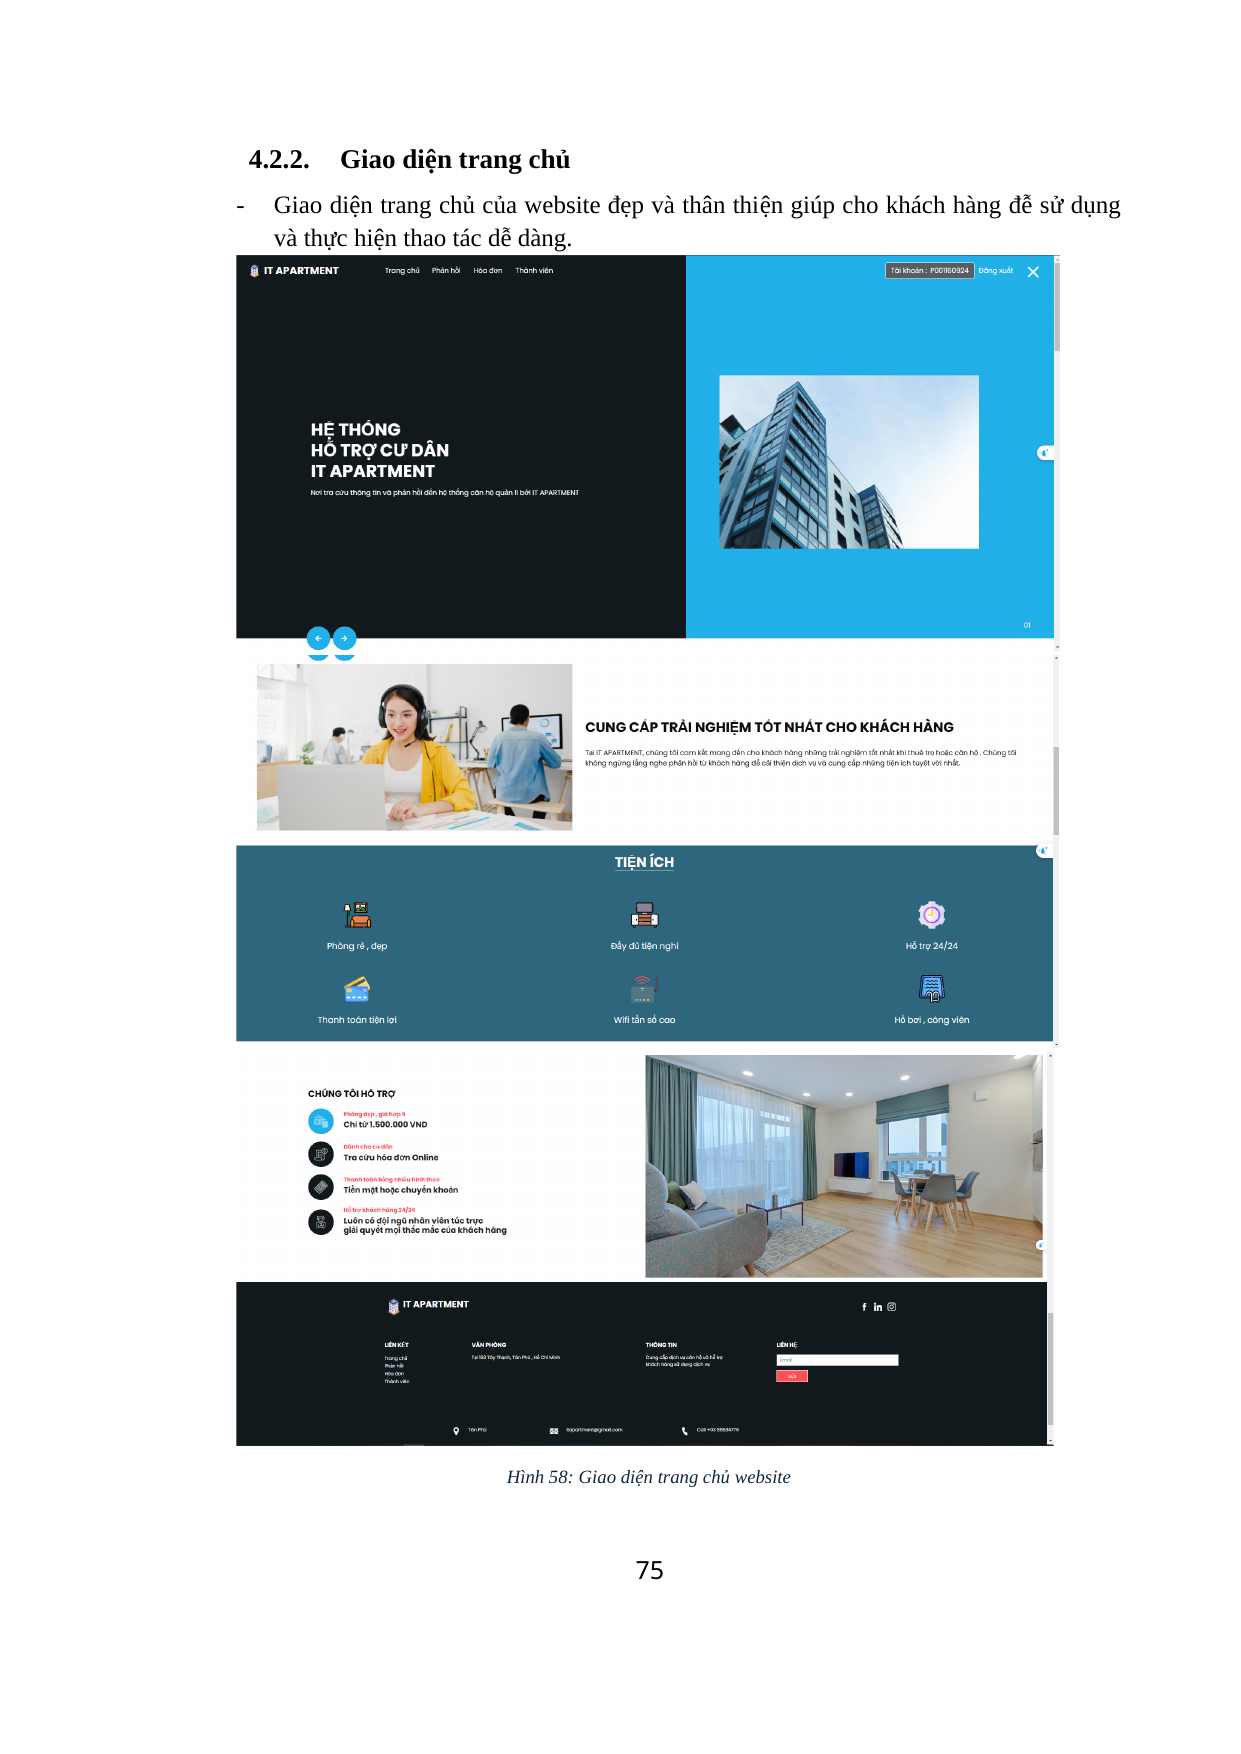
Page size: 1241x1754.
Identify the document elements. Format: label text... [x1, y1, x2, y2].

text Hình 58: Giao diện trang chủ website [177, 1466, 1122, 1488]
text Giao diện trang chủ của website đẹp và thân thiện giúp cho khách hàng đễ sử dụng và thực hiện thao tác dễ dàng. [236, 190, 1122, 252]
picture [236, 655, 1059, 1048]
subtitle Giao diện trang chủ [309, 143, 1122, 174]
picture [236, 1052, 1054, 1446]
picture [236, 255, 1060, 651]
